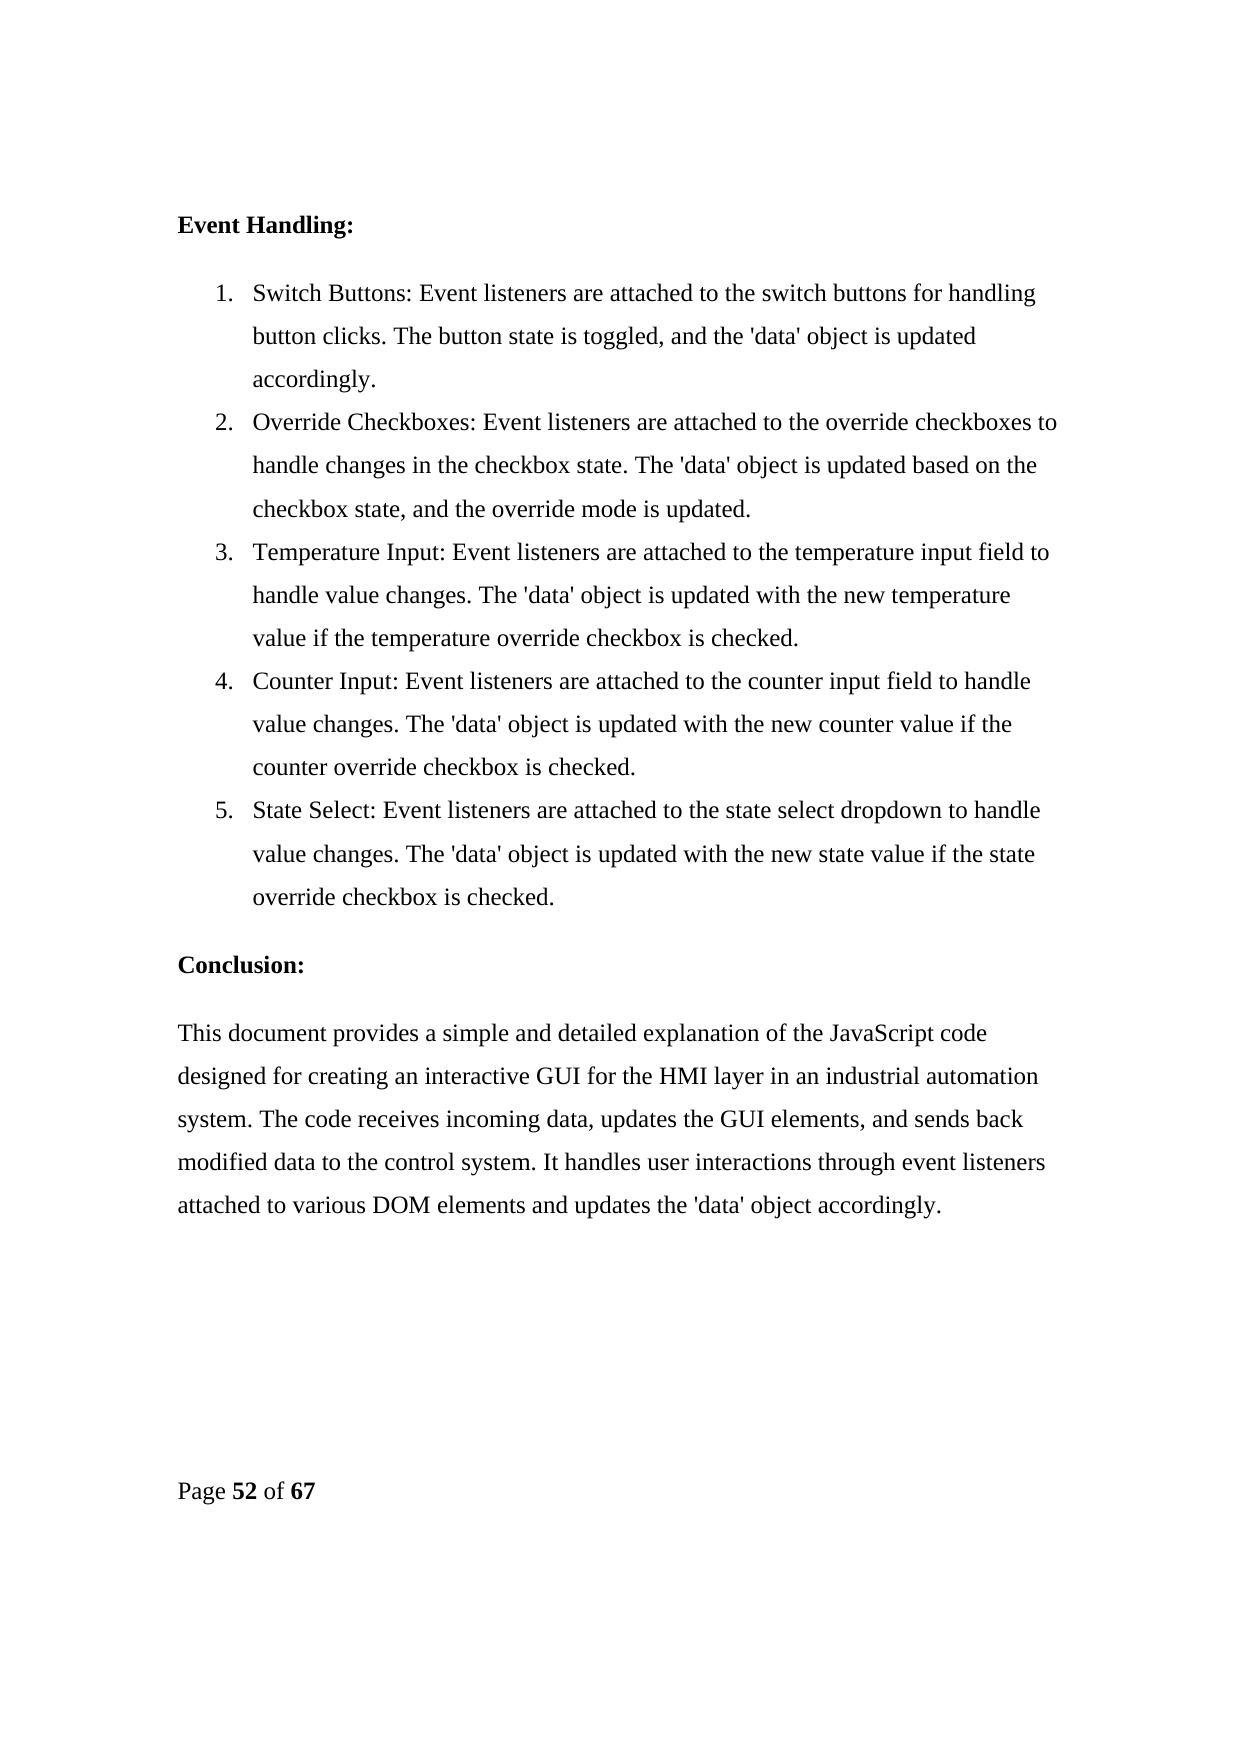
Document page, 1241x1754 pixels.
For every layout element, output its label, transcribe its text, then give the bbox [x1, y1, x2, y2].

list State Select: Event listeners are attached to the state select dropdown to handle value changes. The 'data' object is updated with the new state value if the state override checkbox is checked. [215, 796, 1063, 911]
list Counter Input: Event listeners are attached to the counter input field to handle value changes. The 'data' object is updated with the new counter value if the counter override checkbox is checked. [215, 666, 1063, 781]
text Conclusion: [177, 950, 1063, 979]
list Override Checkboxes: Event listeners are attached to the override checkboxes to handle changes in the checkbox state. The 'data' object is updated based on the checkbox state, and the override mode is updated. [215, 407, 1063, 522]
text This document provides a simple and detailed explanation of the JavaScript code designed for creating an interactive GUI for the HMI layer in an industrial automation system. The code receives incoming data, updates the GUI elements, and sends back modified data to the control system. It handles user interactions through event listeners attached to various DOM elements and updates the 'data' object accordingly. [177, 1018, 1063, 1219]
text Event Handling: [177, 210, 1063, 239]
list Temperature Input: Event listeners are attached to the temperature input field to handle value changes. The 'data' object is updated with the new temperature value if the temperature override checkbox is checked. [215, 537, 1063, 652]
list Switch Buttons: Event listeners are attached to the switch buttons for handling button clicks. The button state is toggled, and the 'data' object is updated accordingly. [215, 278, 1063, 393]
